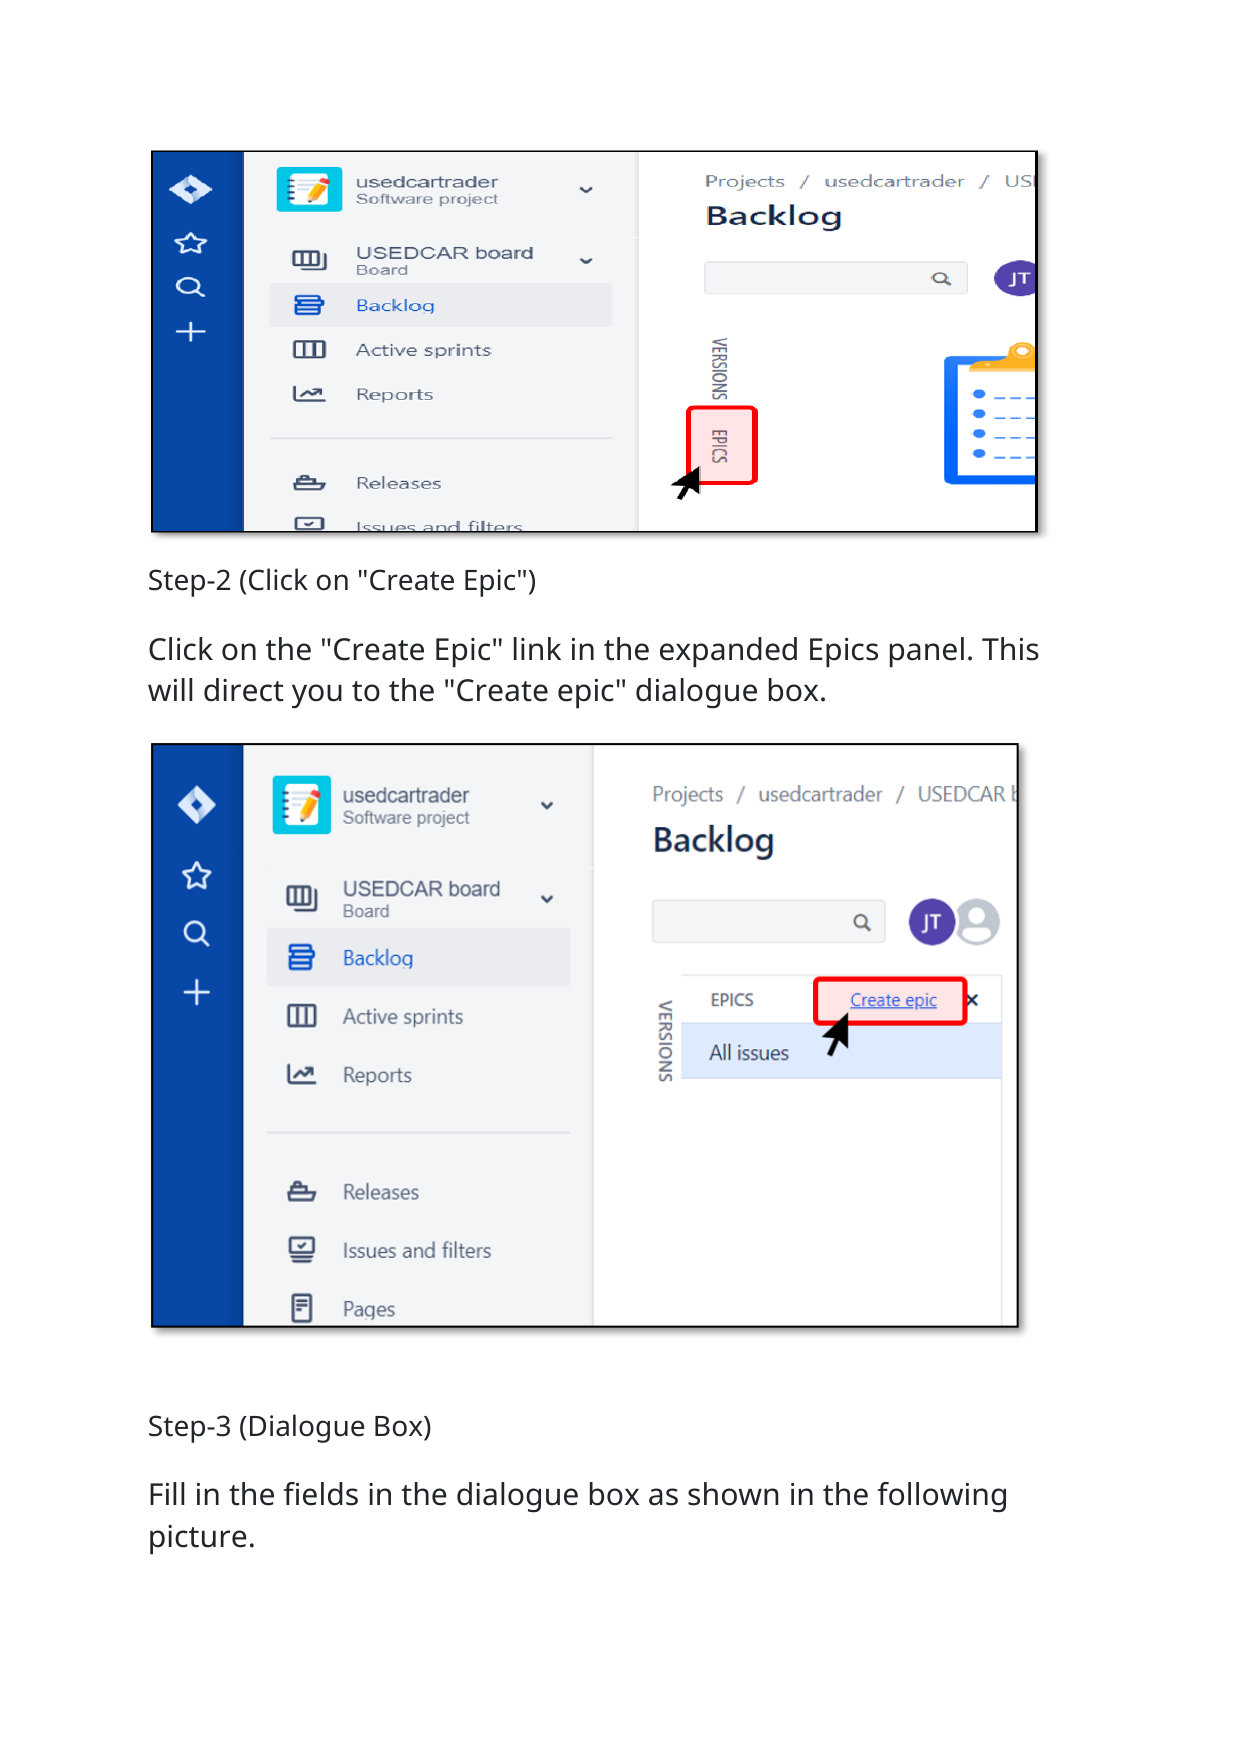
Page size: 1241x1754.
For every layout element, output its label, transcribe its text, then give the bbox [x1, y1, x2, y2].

subtitle Step-2 (Click on "Create Epic") [148, 560, 1093, 598]
text Fill in the fields in the dialogue box as shown in the following picture. [148, 1473, 1093, 1556]
subtitle Step-3 (Dialogue Box) [148, 1406, 1093, 1444]
picture [147, 147, 1053, 542]
picture [147, 739, 1032, 1341]
text Click on the "Create Epic" link in the expanded Epics panel. This will direct you to the "Create epic" dialogue box. [148, 628, 1093, 710]
